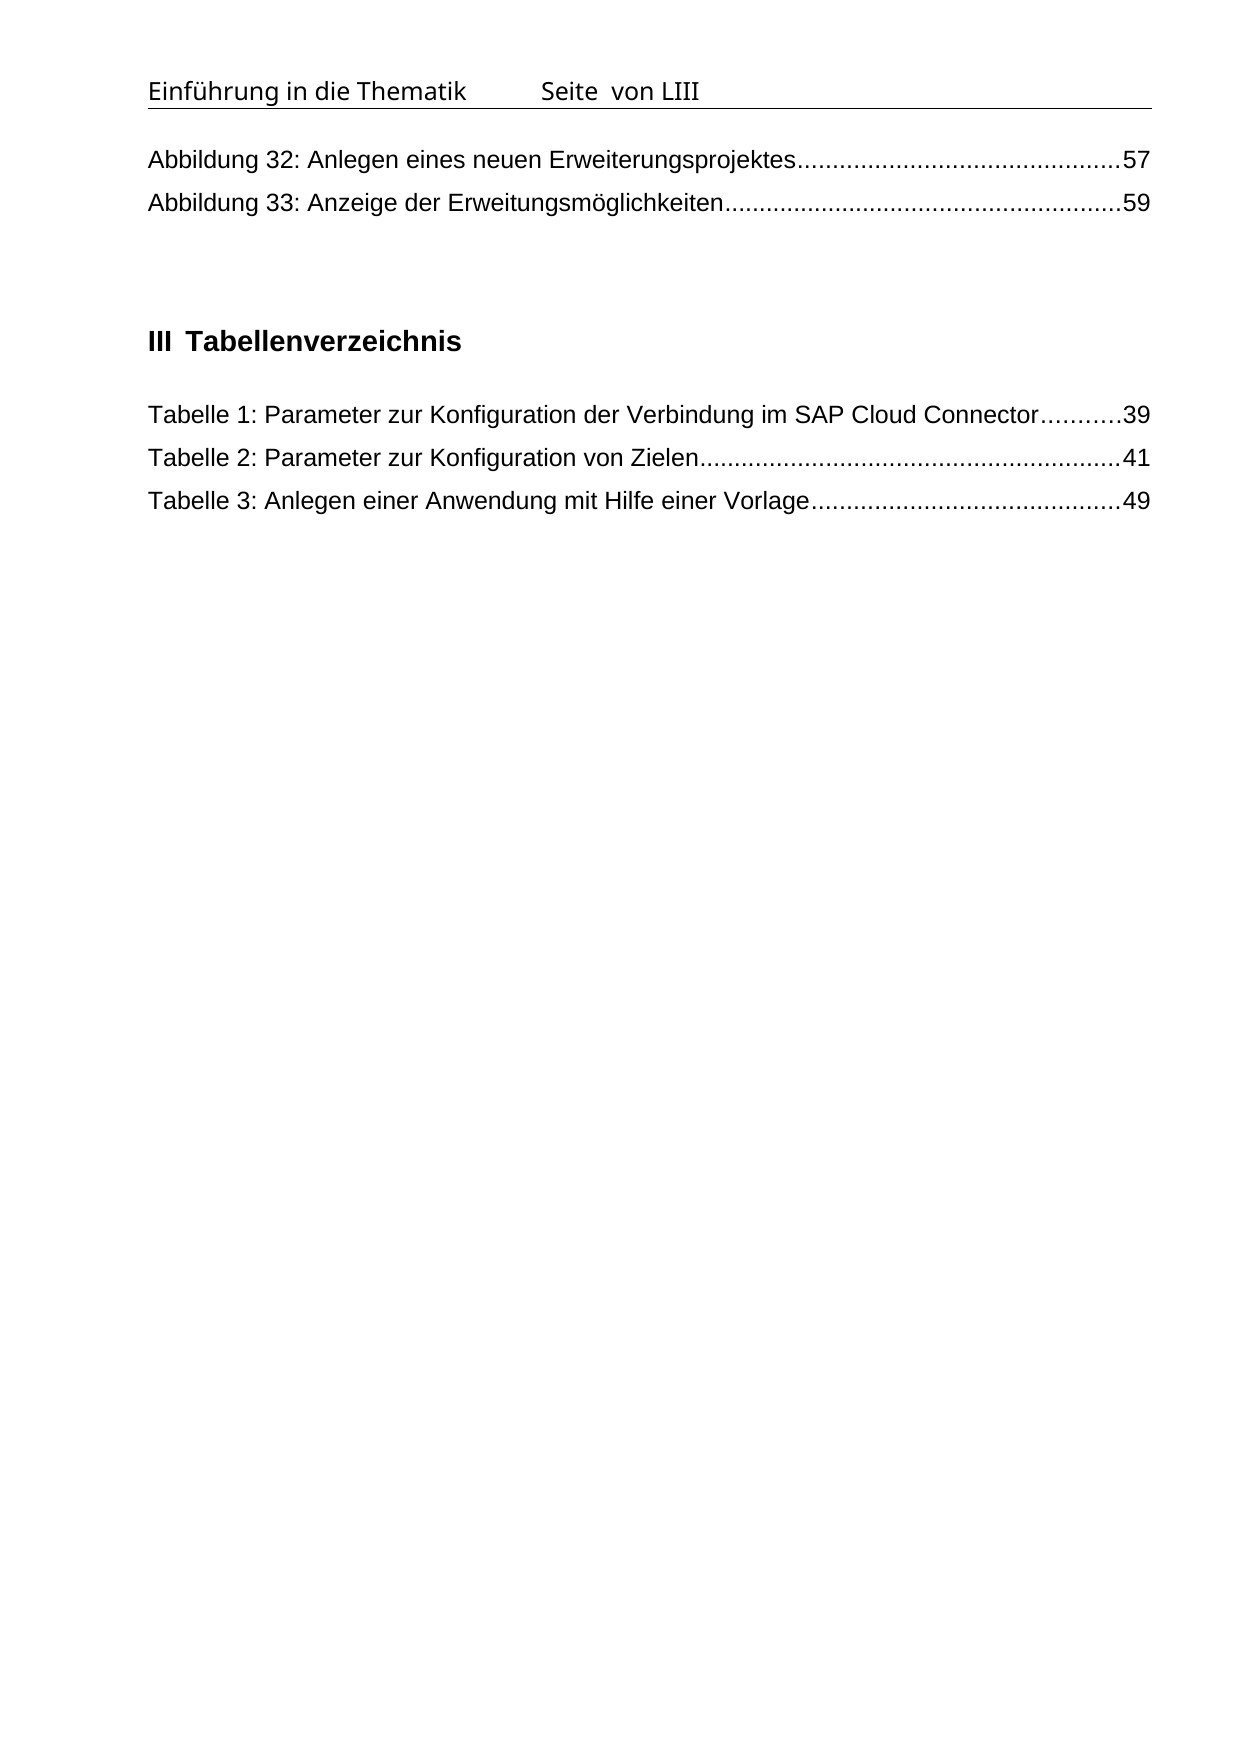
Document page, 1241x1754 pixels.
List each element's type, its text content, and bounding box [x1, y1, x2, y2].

text Tabelle 3: Anlegen einer Anwendung mit Hilfe einer Vorlage 49 [148, 486, 1152, 515]
text Tabelle 2: Parameter zur Konfiguration von Zielen 41 [148, 443, 1152, 472]
text Abbildung 32: Anlegen eines neuen Erweiterungsprojektes 57 [148, 145, 1152, 174]
text Tabelle 1: Parameter zur Konfiguration der Verbindung im SAP Cloud Connector 39 [148, 400, 1152, 428]
text Abbildung 33: Anzeige der Erweitungsmöglichkeiten 59 [148, 188, 1152, 217]
text Tabellenverzeichnis [148, 324, 1152, 358]
